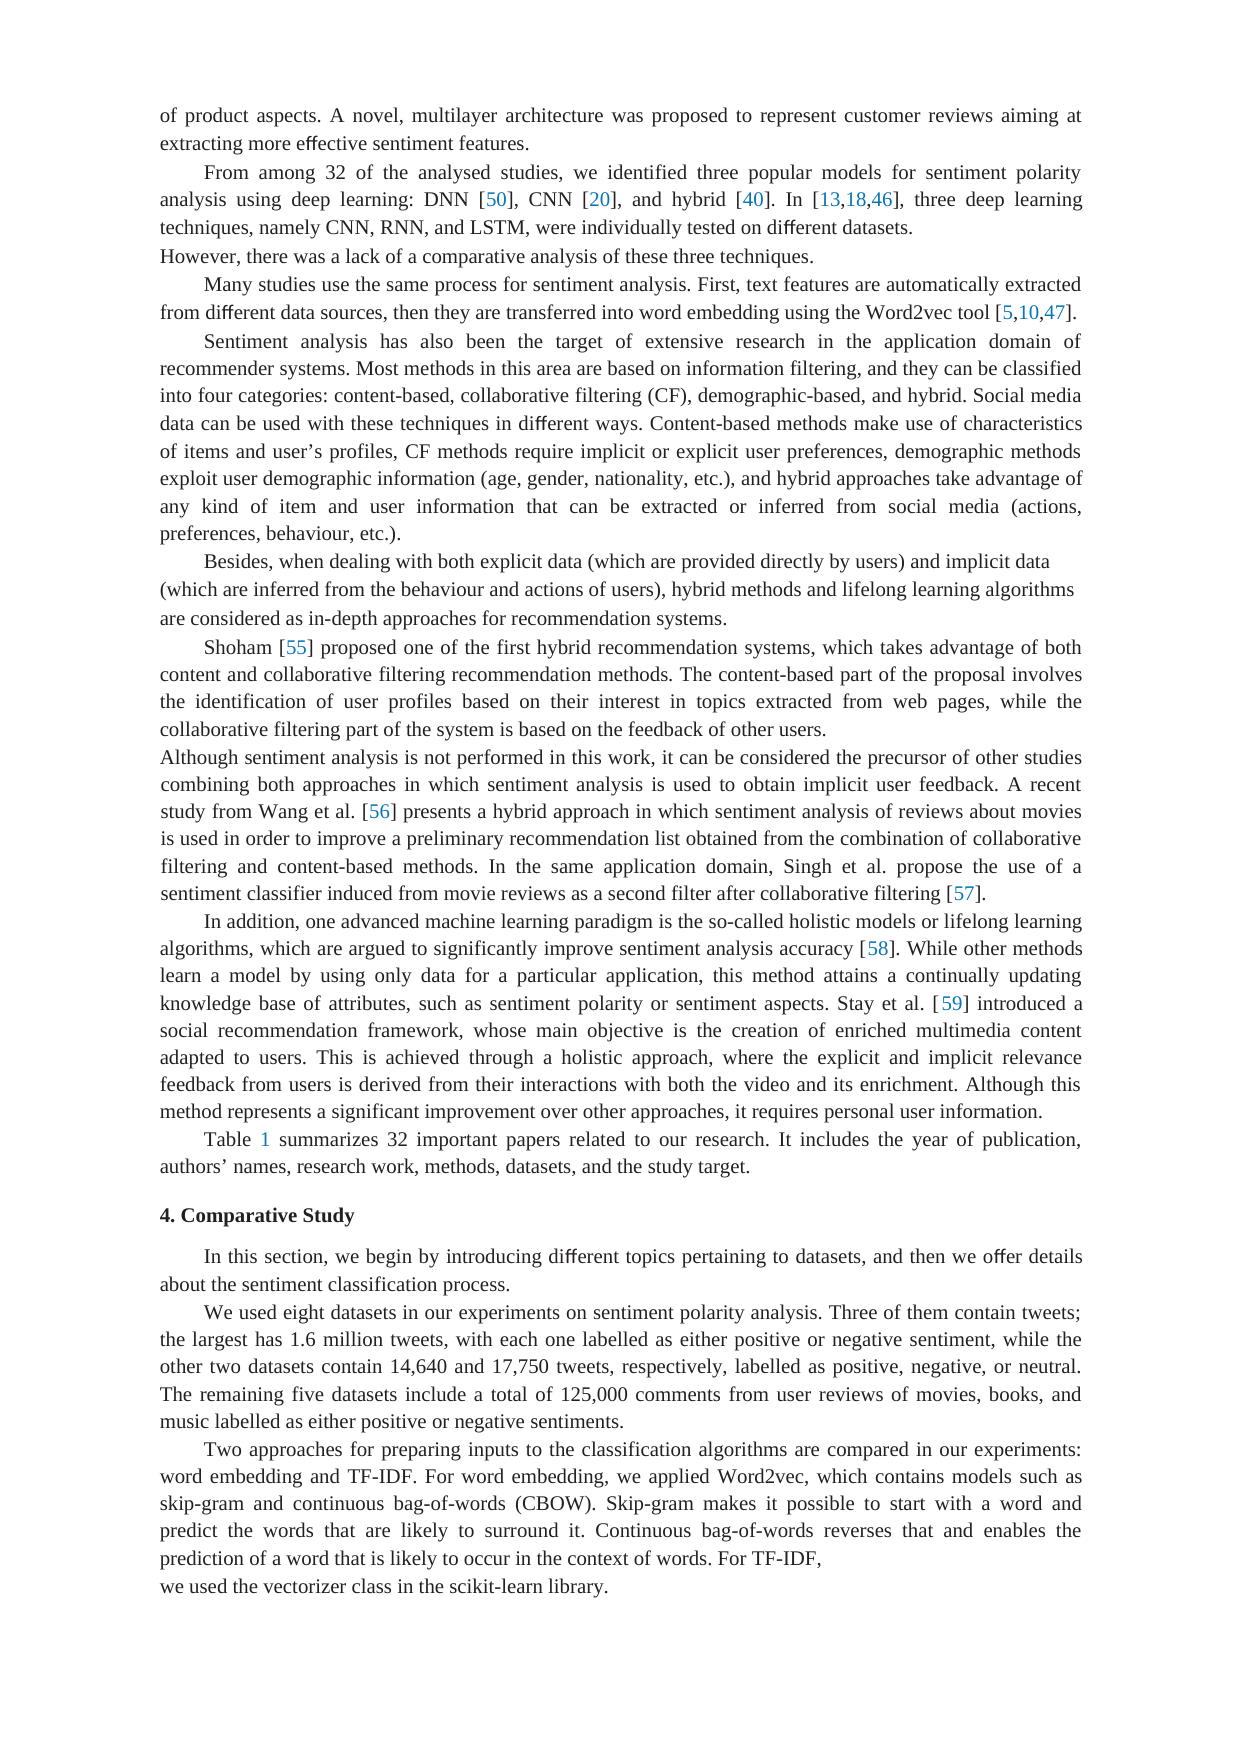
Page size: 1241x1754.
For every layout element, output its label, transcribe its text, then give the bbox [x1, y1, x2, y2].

text Although sentiment analysis is not performed in this work, it can be considered the precursor of other studies combining both approaches in which sentiment analysis is used to obtain implicit user feedback. A recent study from Wang et al. [56] presents a hybrid approach in which sentiment analysis of reviews about movies is used in order to improve a preliminary recommendation list obtained from the combination of collaborative filtering and content-based methods. In the same application domain, Singh et al. propose the use of a sentiment classifier induced from movie reviews as a second filter after collaborative filtering [57]. [159, 745, 1083, 905]
text Two approaches for preparing inputs to the classification algorithms are compared in our experiments: word embedding and TF-IDF. For word embedding, we applied Word2vec, which contains models such as skip-gram and continuous bag-of-words (CBOW). Skip-gram makes it possible to start with a word and predict the words that are likely to surround it. Continuous bag-of-words reverses that and enables the prediction of a word that is likely to occur in the context of words. For TF-IDF, [159, 1437, 1083, 1570]
text Table 1 summarizes 32 important papers related to our research. It includes the year of publication, authors’ names, research work, methods, datasets, and the study target. [159, 1127, 1083, 1178]
text Many studies use the same process for sentiment analysis. First, text features are automatically extracted from different data sources, then they are transferred into word embedding using the Word2vec tool [5,10,47]. [159, 272, 1083, 325]
text However, there was a lack of a comparative analysis of these three techniques. [159, 244, 1083, 268]
text we used the vectorizer class in the scikit-learn library. [159, 1574, 1083, 1598]
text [159, 103, 1083, 156]
text In addition, one advanced machine learning paradigm is the so-called holistic models or lifelong learning algorithms, which are argued to significantly improve sentiment analysis accuracy [58]. While other methods learn a model by using only data for a particular application, this method attains a continually updating knowledge base of attributes, such as sentiment polarity or sentiment aspects. Stay et al. [59] introduced a social recommendation framework, whose main objective is the creation of enriched multimedia content adapted to users. This is achieved through a holistic approach, where the explicit and implicit relevance feedback from users is derived from their interactions with both the video and its enrichment. Although this method represents a significant improvement over other approaches, it requires personal user information. [159, 909, 1083, 1123]
text From among 32 of the analysed studies, we identified three popular models for sentiment polarity analysis using deep learning: DNN [50], CNN [20], and hybrid [40]. In [13,18,46], three deep learning techniques, namely CNN, RNN, and LSTM, were individually tested on different datasets. [159, 160, 1083, 240]
text Sentiment analysis has also been the target of extensive research in the application domain of recommender systems. Most methods in this area are based on information filtering, and they can be classified into four categories: content-based, collaborative filtering (CF), demographic-based, and hybrid. Social media data can be used with these techniques in different ways. Content-based methods make use of characteristics of items and user’s profiles, CF methods require implicit or explicit user preferences, demographic methods exploit user demographic information (age, gender, nationality, etc.), and hybrid approaches take advantage of any kind of item and user information that can be extracted or inferred from social media (actions, preferences, behaviour, etc.). [159, 329, 1083, 545]
text Shoham [55] proposed one of the first hybrid recommendation systems, which takes advantage of both content and collaborative filtering recommendation methods. The content-based part of the proposal involves the identification of user profiles based on their interest in topics extracted from web pages, while the collaborative filtering part of the system is based on the feedback of other users. [159, 635, 1083, 741]
text We used eight datasets in our experiments on sentiment polarity analysis. Three of them contain tweets; the largest has 1.6 million tweets, with each one labelled as either positive or negative sentiment, while the other two datasets contain 14,640 and 17,750 tweets, respectively, labelled as positive, negative, or neutral. The remaining five datasets include a total of 125,000 comments from user reviews of movies, books, and music labelled as either positive or negative sentiments. [159, 1300, 1083, 1433]
text In this section, we begin by introducing different topics pertaining to datasets, and then we offer details about the sentiment classification process. [159, 1243, 1083, 1296]
subtitle 4. Comparative Study [159, 1203, 1081, 1227]
text Besides, when dealing with both explicit data (which are provided directly by users) and implicit data (which are inferred from the behaviour and actions of users), hybrid methods and lifelong learning algorithms are considered as in-depth approaches for recommendation systems. [159, 549, 1084, 629]
